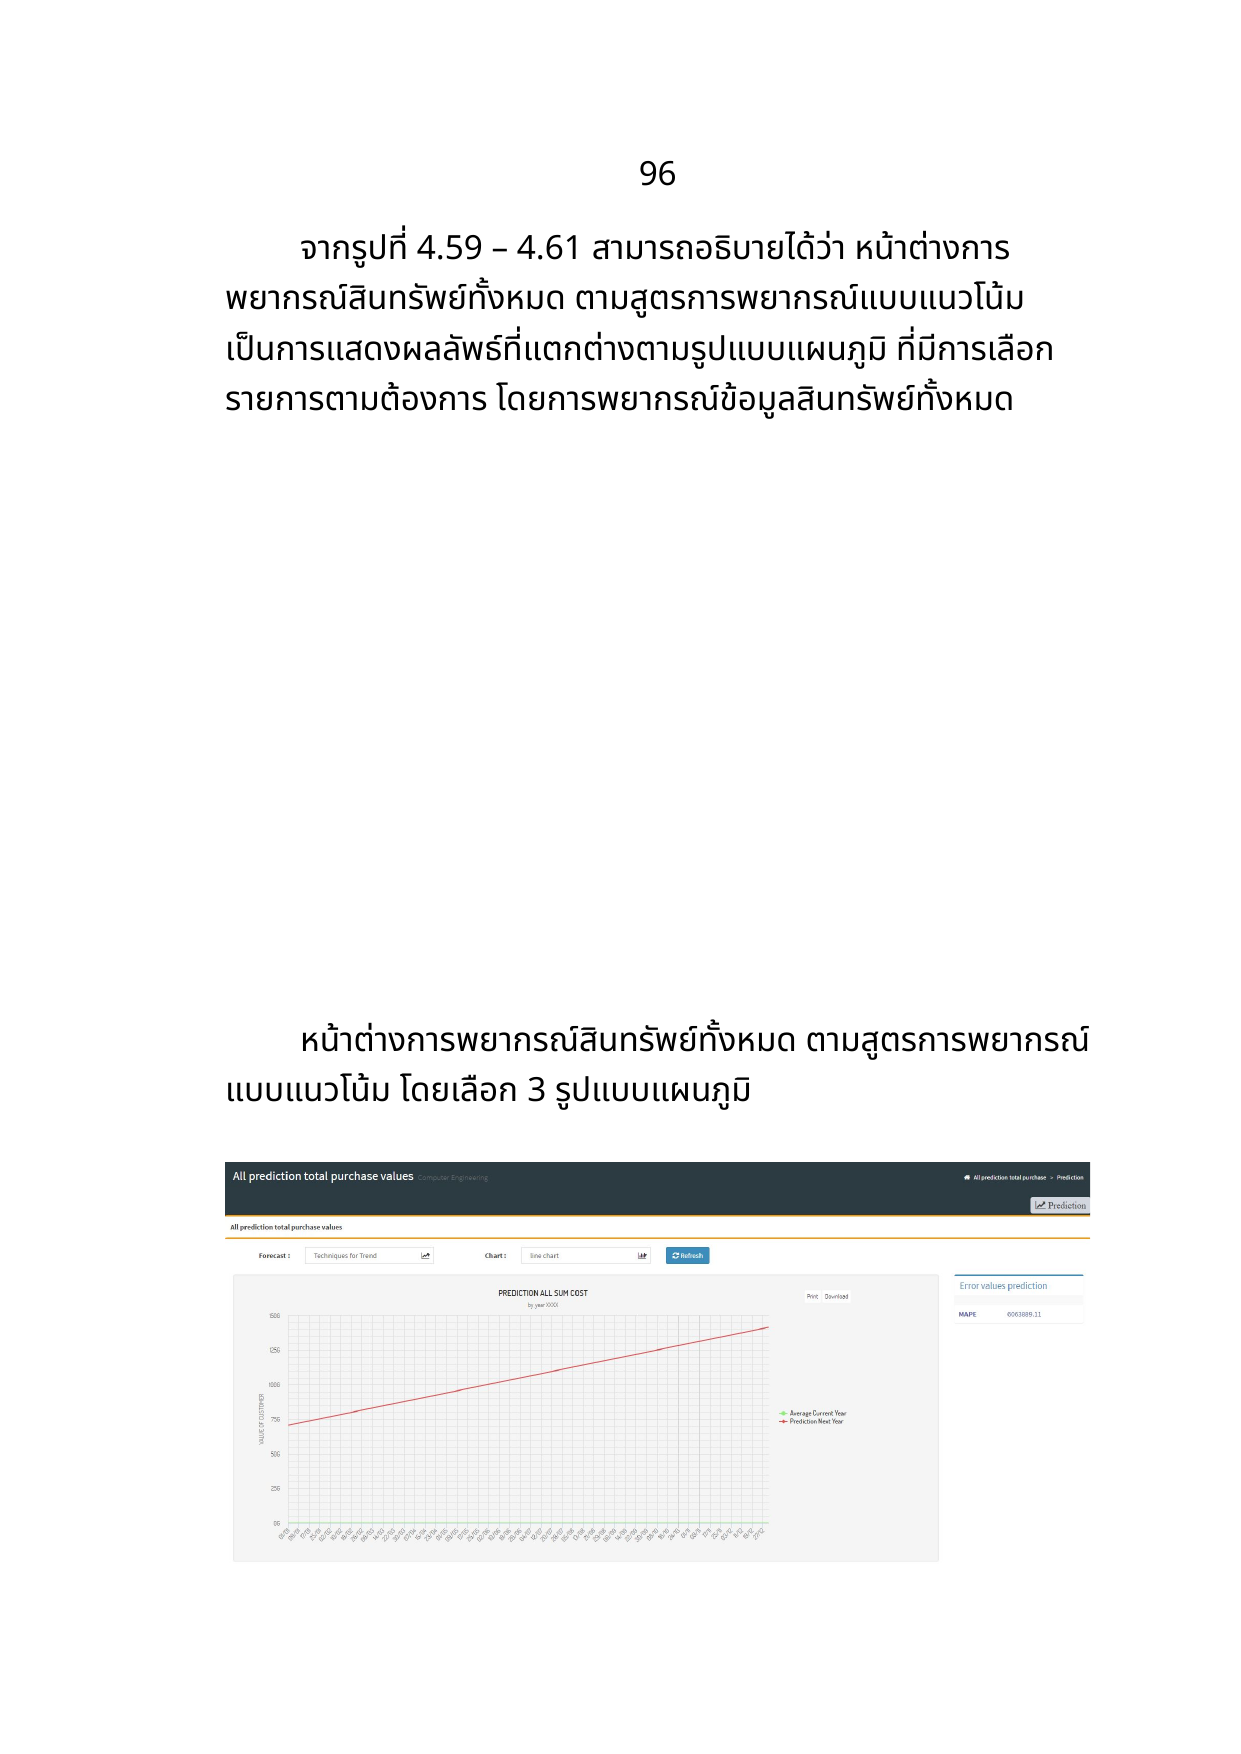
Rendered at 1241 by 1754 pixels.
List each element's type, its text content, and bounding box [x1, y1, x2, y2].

picture [225, 1162, 1091, 1578]
text หน้าต่างการพยากรณ์สินทรัพย์ทั้งหมด ตามสูตรการพยากรณ์แบบแนวโน้ม โดยเลือก 3 รูปแบบแผนภูมิ [225, 1016, 1090, 1117]
text จากรูปที่ 4.59 – 4.61 สามารถอธิบายได้ว่า หน้าต่างการพยากรณ์สินทรัพย์ทั้งหมด ตามสูตรการพยากรณ์แบบแนวโน้ม เป็นการแสดงผลลัพธ์ที่แตกต่างตามรูปแบบแผนภูมิ ที่มีการเลือกรายการตามต้องการ โดยการพยากรณ์ข้อมูลสินทรัพย์ทั้งหมด [225, 223, 1090, 425]
